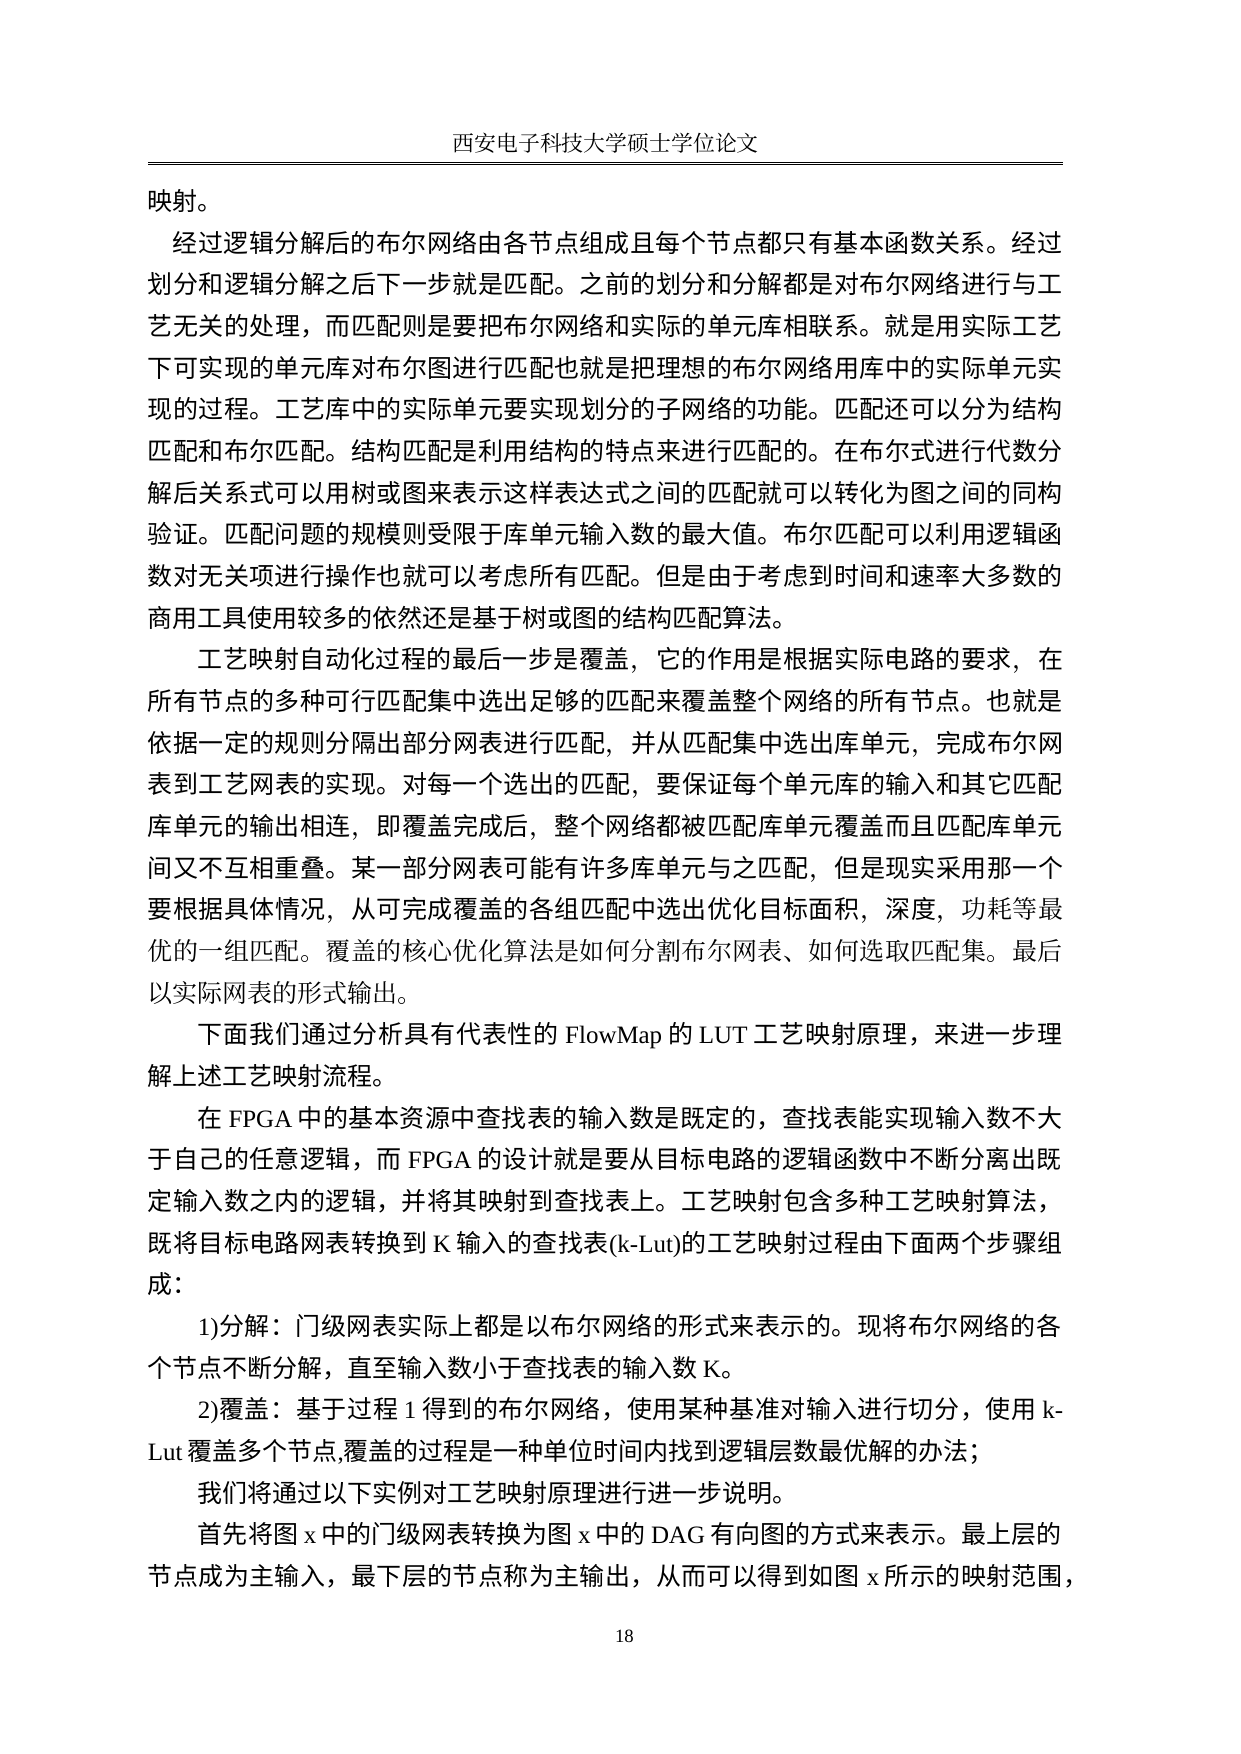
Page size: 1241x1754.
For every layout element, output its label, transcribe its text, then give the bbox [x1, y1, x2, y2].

text 在FPGA中的基本资源中查找表的输入数是既定的，查找表能实现输入数不大于自己的任意逻辑，而FPGA的设计就是要从目标电路的逻辑函数中不断分离出既定输入数之内的逻辑，并将其映射到查找表上。工艺映射包含多种工艺映射算法，既将目标电路网表转换到K输入的查找表(k-Lut)的工艺映射过程由下面两个步骤组成： [148, 1094, 1063, 1302]
text 下面我们通过分析具有代表性的FlowMap的LUT工艺映射原理，来进一步理解上述工艺映射流程。 [148, 1011, 1063, 1094]
text 我们将通过以下实例对工艺映射原理进行进一步说明。 [148, 1469, 1063, 1511]
text 经过逻辑分解后的布尔网络由各节点组成且每个节点都只有基本函数关系。经过划分和逻辑分解之后下一步就是匹配。之前的划分和分解都是对布尔网络进行与工艺无关的处理，而匹配则是要把布尔网络和实际的单元库相联系。就是用实际工艺下可实现的单元库对布尔图进行匹配也就是把理想的布尔网络用库中的实际单元实现的过程。工艺库中的实际单元要实现划分的子网络的功能。匹配还可以分为结构匹配和布尔匹配。结构匹配是利用结构的特点来进行匹配的。在布尔式进行代数分解后关系式可以用树或图来表示这样表达式之间的匹配就可以转化为图之间的同构验证。匹配问题的规模则受限于库单元输入数的最大值。布尔匹配可以利用逻辑函数对无关项进行操作也就可以考虑所有匹配。但是由于考虑到时间和速率大多数的商用工具使用较多的依然还是基于树或图的结构匹配算法。 [148, 219, 1063, 636]
text 工艺映射自动化过程的最后一步是覆盖，它的作用是根据实际电路的要求，在所有节点的多种可行匹配集中选出足够的匹配来覆盖整个网络的所有节点。也就是依据一定的规则分隔出部分网表进行匹配，并从匹配集中选出库单元，完成布尔网表到工艺网表的实现。对每一个选出的匹配，要保证每个单元库的输入和其它匹配库单元的输出相连，即覆盖完成后，整个网络都被匹配库单元覆盖而且匹配库单元间又不互相重叠。某一部分网表可能有许多库单元与之匹配，但是现实采用那一个要根据具体情况，从可完成覆盖的各组匹配中选出优化目标面积，深度，功耗等最优的一组匹配。覆盖的核心优化算法是如何分割布尔网表、如何选取匹配集。最后以实际网表的形式输出。 [148, 636, 1063, 1011]
text 首先将图x中的门级网表转换为图x中的DAG有向图的方式来表示。最上层的节点成为主输入，最下层的节点称为主输出，从而可以得到如图x所示的映射范围，图x所示为在映射范围下进行切分和标注求解的过程及将映射范围的有向图依据主输入及主输出进行逻辑分层，从而标注拓扑序列，其具体步骤如下： [148, 1511, 1063, 1594]
text 逻辑分解是将电路进行逻辑上的变化，目的是将复杂的逻辑单元用基本函数的形式（如两输入的与门、与非门、或门，单输入的非门）表达，以便于以后的匹配和映射。 [148, 177, 1063, 219]
text 2)覆盖：基于过程1得到的布尔网络，使用某种基准对输入进行切分，使用k-Lut覆盖多个节点,覆盖的过程是一种单位时间内找到逻辑层数最优解的办法； [148, 1386, 1063, 1469]
text 1)分解：门级网表实际上都是以布尔网络的形式来表示的。现将布尔网络的各个节点不断分解，直至输入数小于查找表的输入数K。 [148, 1302, 1063, 1386]
